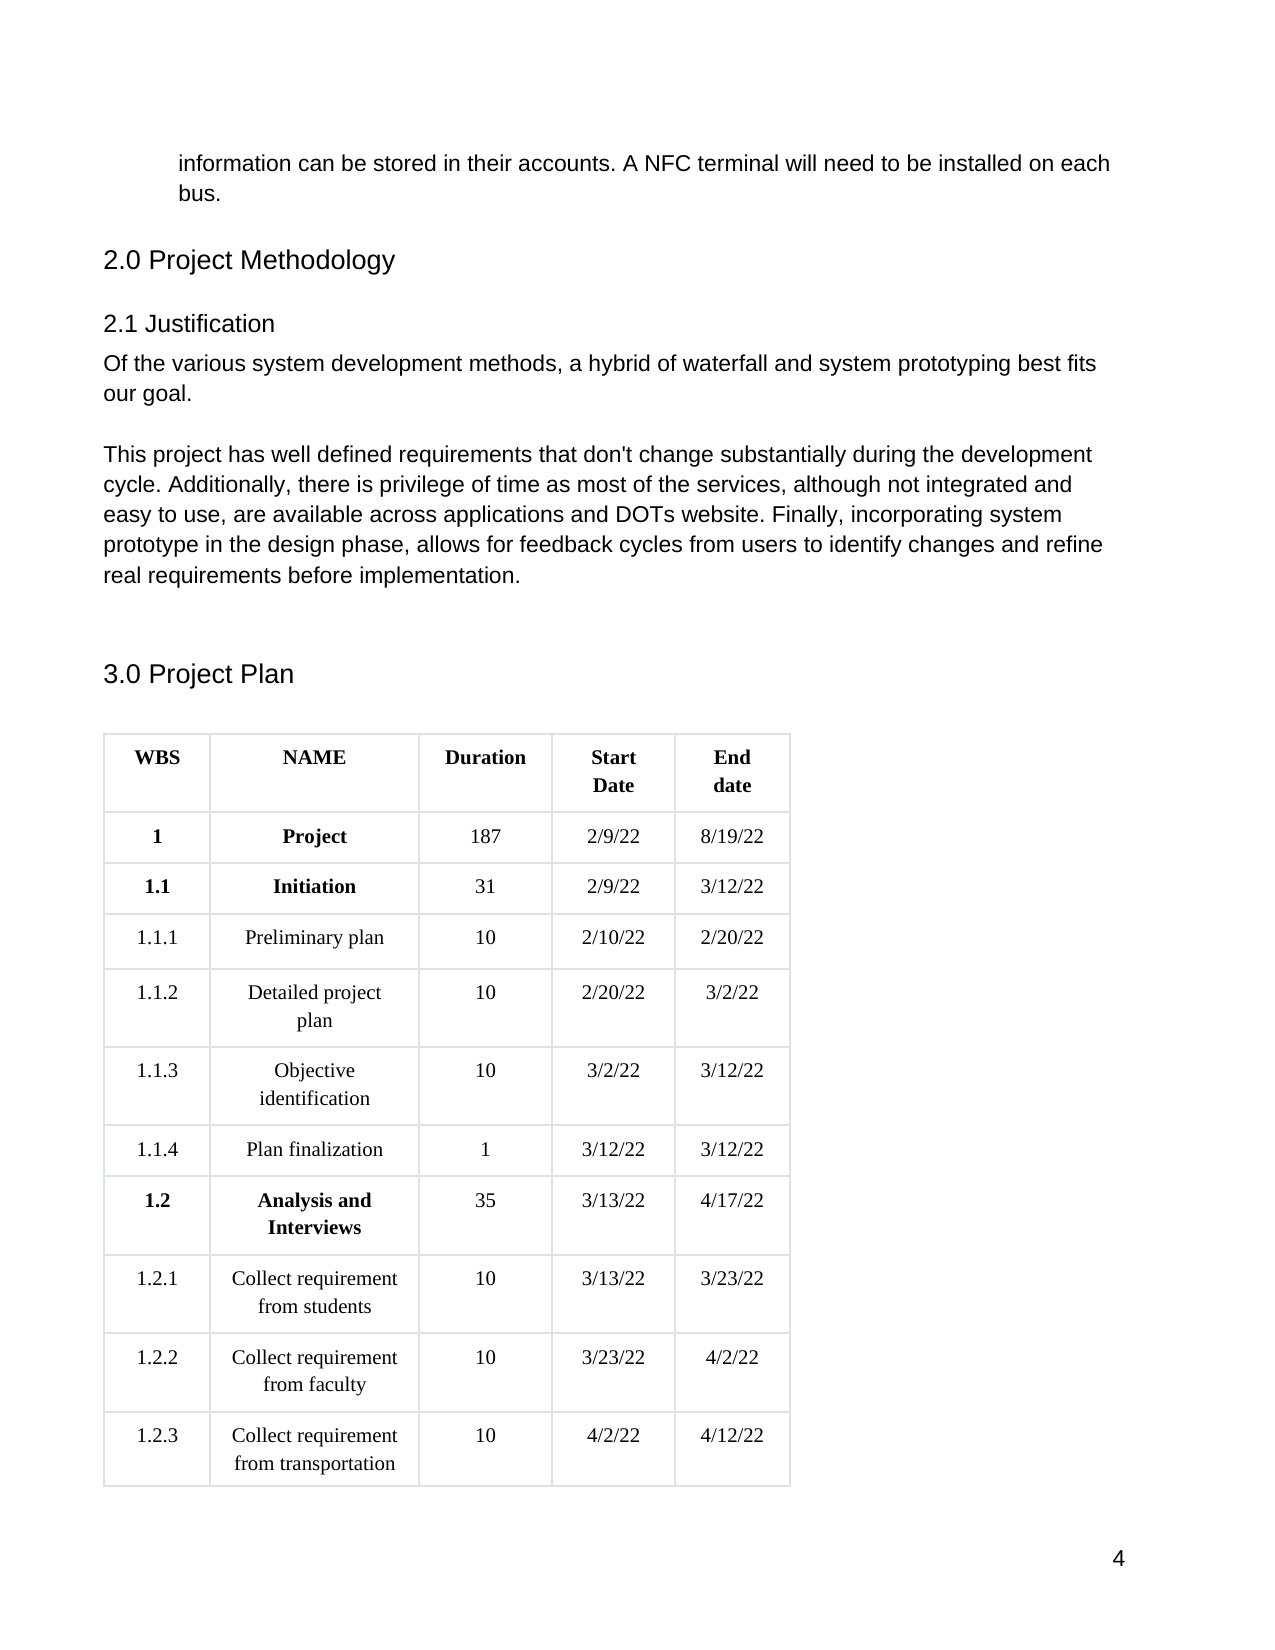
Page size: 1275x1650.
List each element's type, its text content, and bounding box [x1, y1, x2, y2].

table_cell 2/9/22 [553, 813, 674, 862]
text Of the various system development methods, a hybrid of waterfall and system prototyping best fits our goal. [103, 350, 1125, 407]
table_cell Plan finalization [211, 1126, 418, 1175]
table_cell 3/12/22 [676, 864, 789, 913]
table_cell Project [211, 813, 418, 862]
table_cell 2/10/22 [553, 915, 674, 967]
table_cell 10 [420, 1413, 551, 1485]
table_cell 1.2.3 [105, 1413, 209, 1485]
subtitle 3.0 Project Plan [103, 658, 1125, 689]
table_cell 10 [420, 1256, 551, 1332]
table_cell 3/2/22 [553, 1048, 674, 1124]
table_cell 1.1.4 [105, 1126, 209, 1175]
table_cell 1.1.2 [105, 970, 209, 1046]
table_cell 10 [420, 970, 551, 1046]
table_cell 1.2 [105, 1177, 209, 1254]
table_cell 1.1 [105, 864, 209, 913]
table_cell 4/17/22 [676, 1177, 789, 1254]
text This project has well defined requirements that don't change substantially during the development cycle. Additionally, there is privilege of time as most of the services, although not integrated and easy to use, are available across applications and DOTs website. Finally, incorporating system prototype in the design phase, allows for feedback cycles from users to identify changes and refine real requirements before implementation. [103, 441, 1125, 588]
table_cell Collect requirement from faculty [211, 1334, 418, 1411]
table_cell 3/12/22 [553, 1126, 674, 1175]
table_cell Detailed project plan [211, 970, 418, 1046]
table_cell Preliminary plan [211, 915, 418, 967]
table_cell 3/12/22 [676, 1126, 789, 1175]
table_cell 4/12/22 [676, 1413, 789, 1485]
table_cell 3/13/22 [553, 1177, 674, 1254]
table_cell 10 [420, 1334, 551, 1411]
table_cell 31 [420, 864, 551, 913]
table_cell 3/12/22 [676, 1048, 789, 1124]
table_cell 2/9/22 [553, 864, 674, 913]
table_cell 2/20/22 [676, 915, 789, 967]
table_cell 10 [420, 1048, 551, 1124]
table_cell Collect requirement from students [211, 1256, 418, 1332]
table_cell 1 [420, 1126, 551, 1175]
table_cell 1.2.2 [105, 1334, 209, 1411]
table_cell 1.1.3 [105, 1048, 209, 1124]
table_header Start Date [553, 735, 674, 811]
table_cell 1 [105, 813, 209, 862]
table_cell Analysis and Interviews [211, 1177, 418, 1254]
table_cell 2/20/22 [553, 970, 674, 1046]
table_cell 35 [420, 1177, 551, 1254]
table_cell 3/13/22 [553, 1256, 674, 1332]
table_cell 3/23/22 [676, 1256, 789, 1332]
table_cell 10 [420, 915, 551, 967]
subtitle 2.1 Justification [103, 309, 1125, 338]
table_cell Objective identification [211, 1048, 418, 1124]
table_header NAME [211, 735, 418, 811]
table_cell 1.1.1 [105, 915, 209, 967]
table_header Duration [420, 735, 551, 811]
table_cell Initiation [211, 864, 418, 913]
table_header WBS [105, 735, 209, 811]
table_cell 1.2.1 [105, 1256, 209, 1332]
table_cell 8/19/22 [676, 813, 789, 862]
table_cell 187 [420, 813, 551, 862]
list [141, 150, 1125, 207]
table_cell 3/23/22 [553, 1334, 674, 1411]
table_cell 3/2/22 [676, 970, 789, 1046]
table_header End date [676, 735, 789, 811]
subtitle 2.0 Project Methodology [103, 244, 1125, 275]
table_cell 4/2/22 [553, 1413, 674, 1485]
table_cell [211, 1413, 418, 1485]
table_cell 4/2/22 [676, 1334, 789, 1411]
